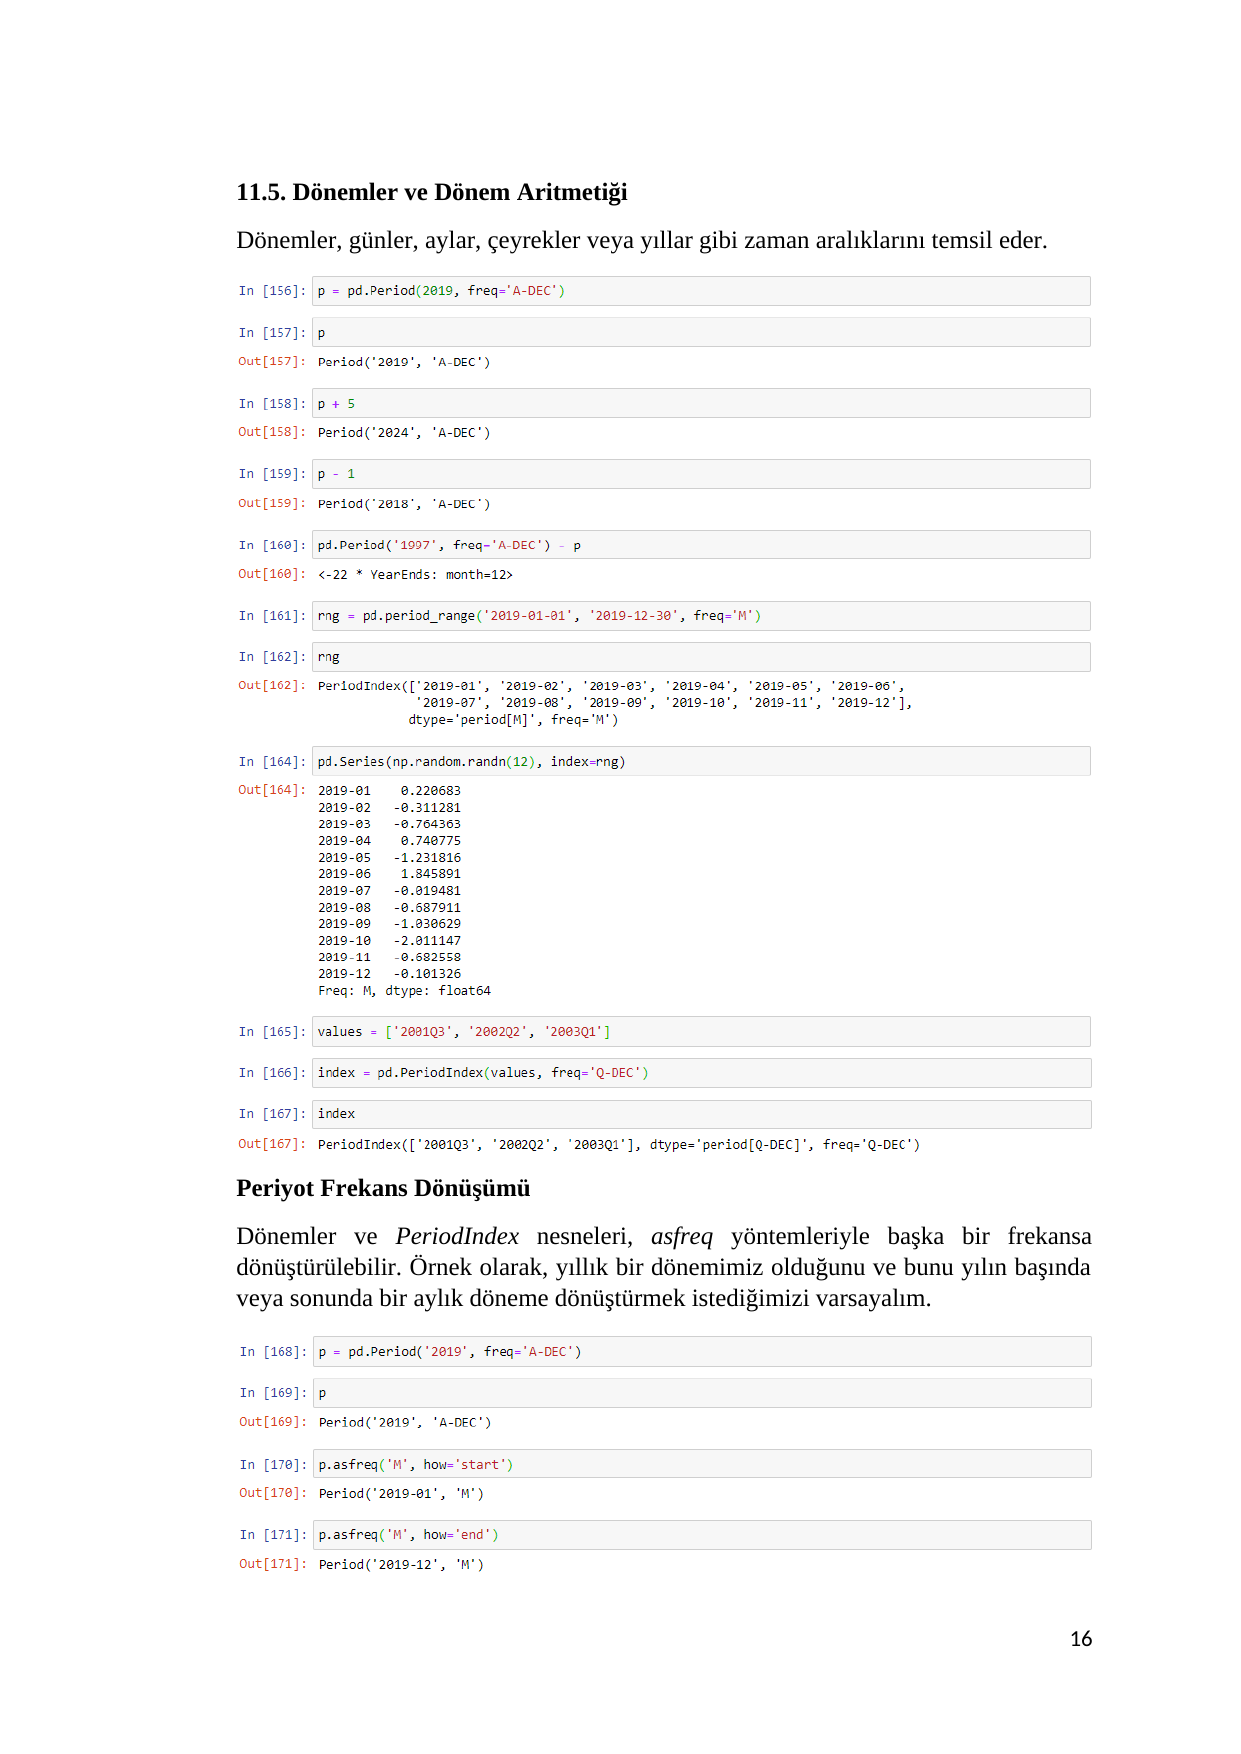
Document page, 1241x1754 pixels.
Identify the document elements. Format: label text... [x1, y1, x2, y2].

picture [236, 1051, 1093, 1155]
text 11.5. Dönemler ve Dönem Aritmetiği [236, 177, 1092, 206]
picture [236, 272, 1093, 1050]
text Periyot Frekans Dönüşümü [236, 1173, 1092, 1202]
text Dönemler ve PeriodIndex nesneleri, asfreq yöntemleriyle başka bir frekansa dönüştürülebilir. Örnek olarak, yıllık bir dönemimiz olduğunu ve bunu yılın başında veya sonunda bir aylık döneme dönüştürmek istediğimizi varsayalım. [236, 1221, 1092, 1312]
picture [236, 1330, 1093, 1572]
text Dönemler, günler, aylar, çeyrekler veya yıllar gibi zaman aralıklarını temsil eder. [236, 225, 1092, 254]
